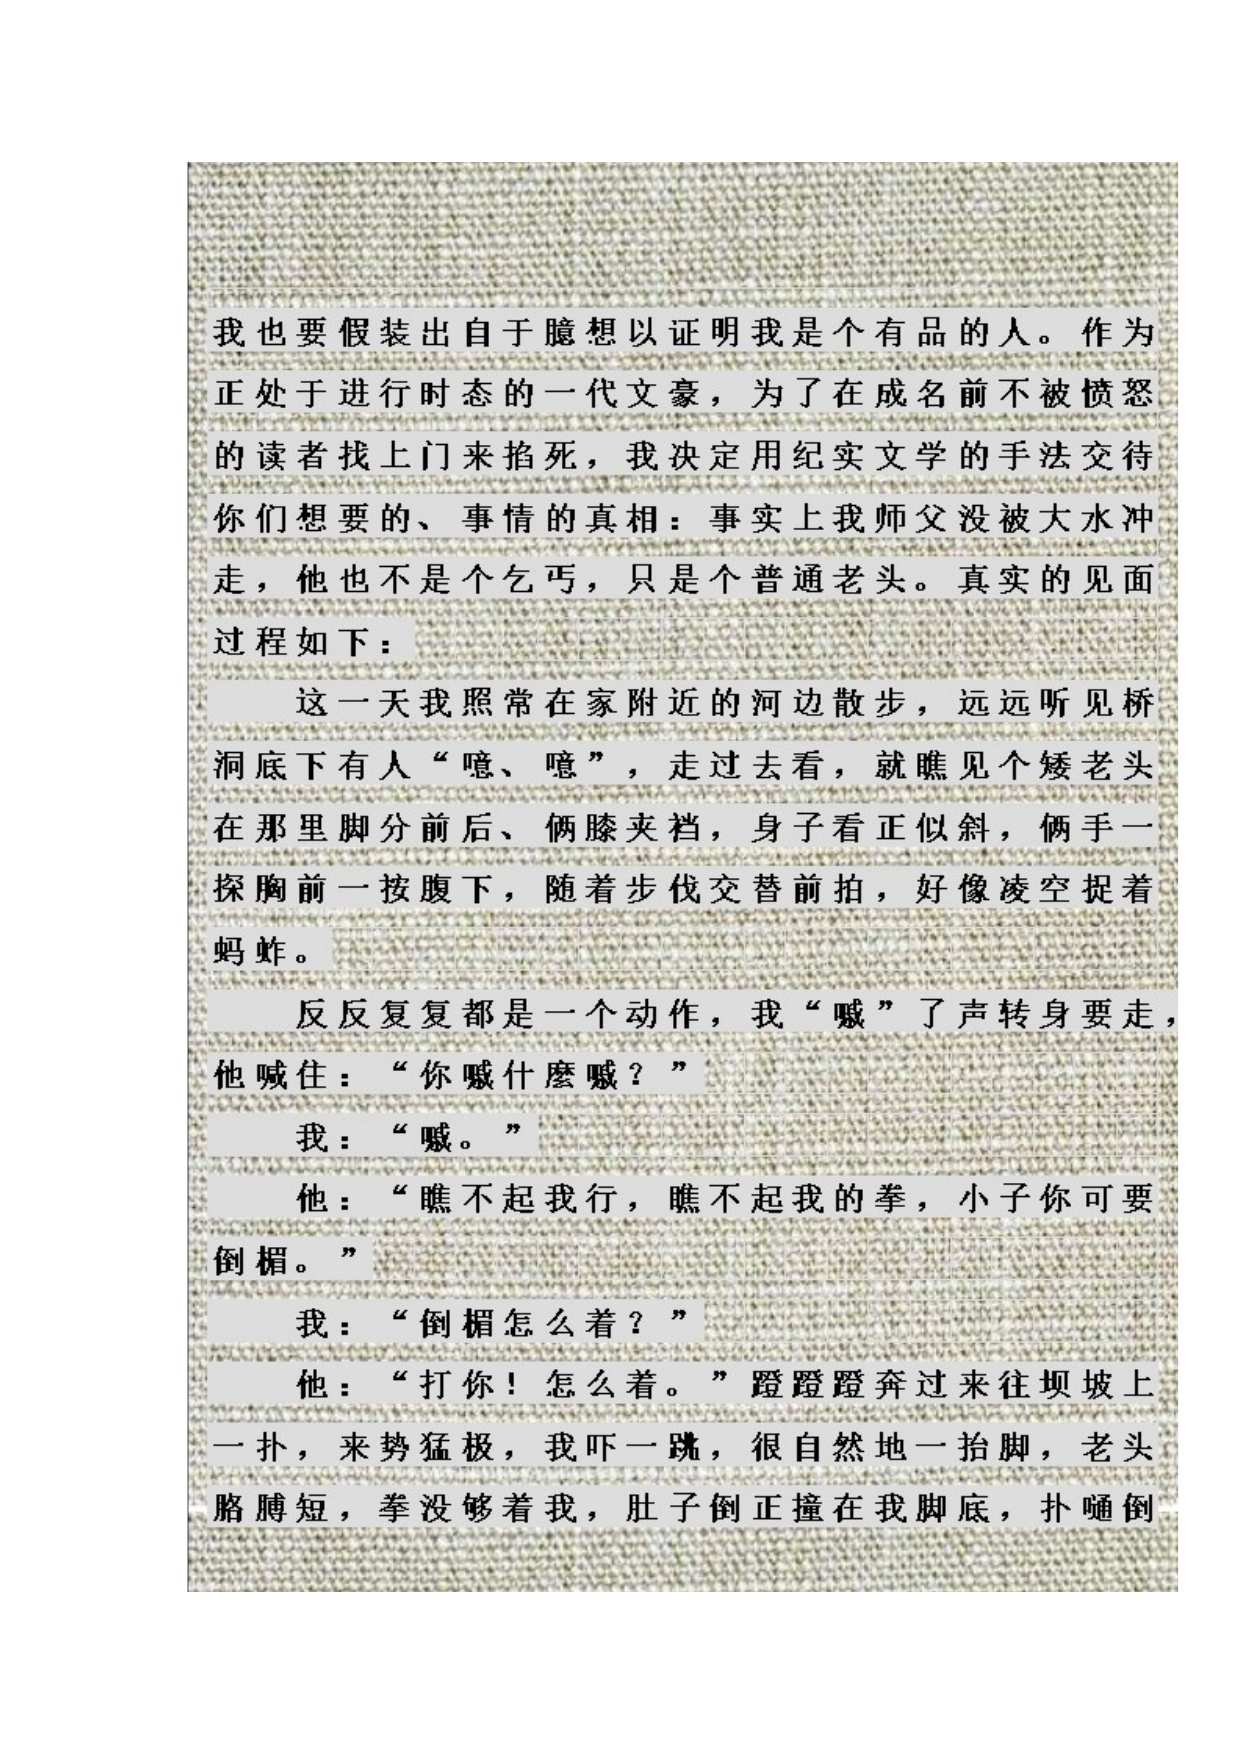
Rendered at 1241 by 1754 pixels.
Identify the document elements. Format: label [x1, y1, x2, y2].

picture [187, 162, 1179, 1592]
